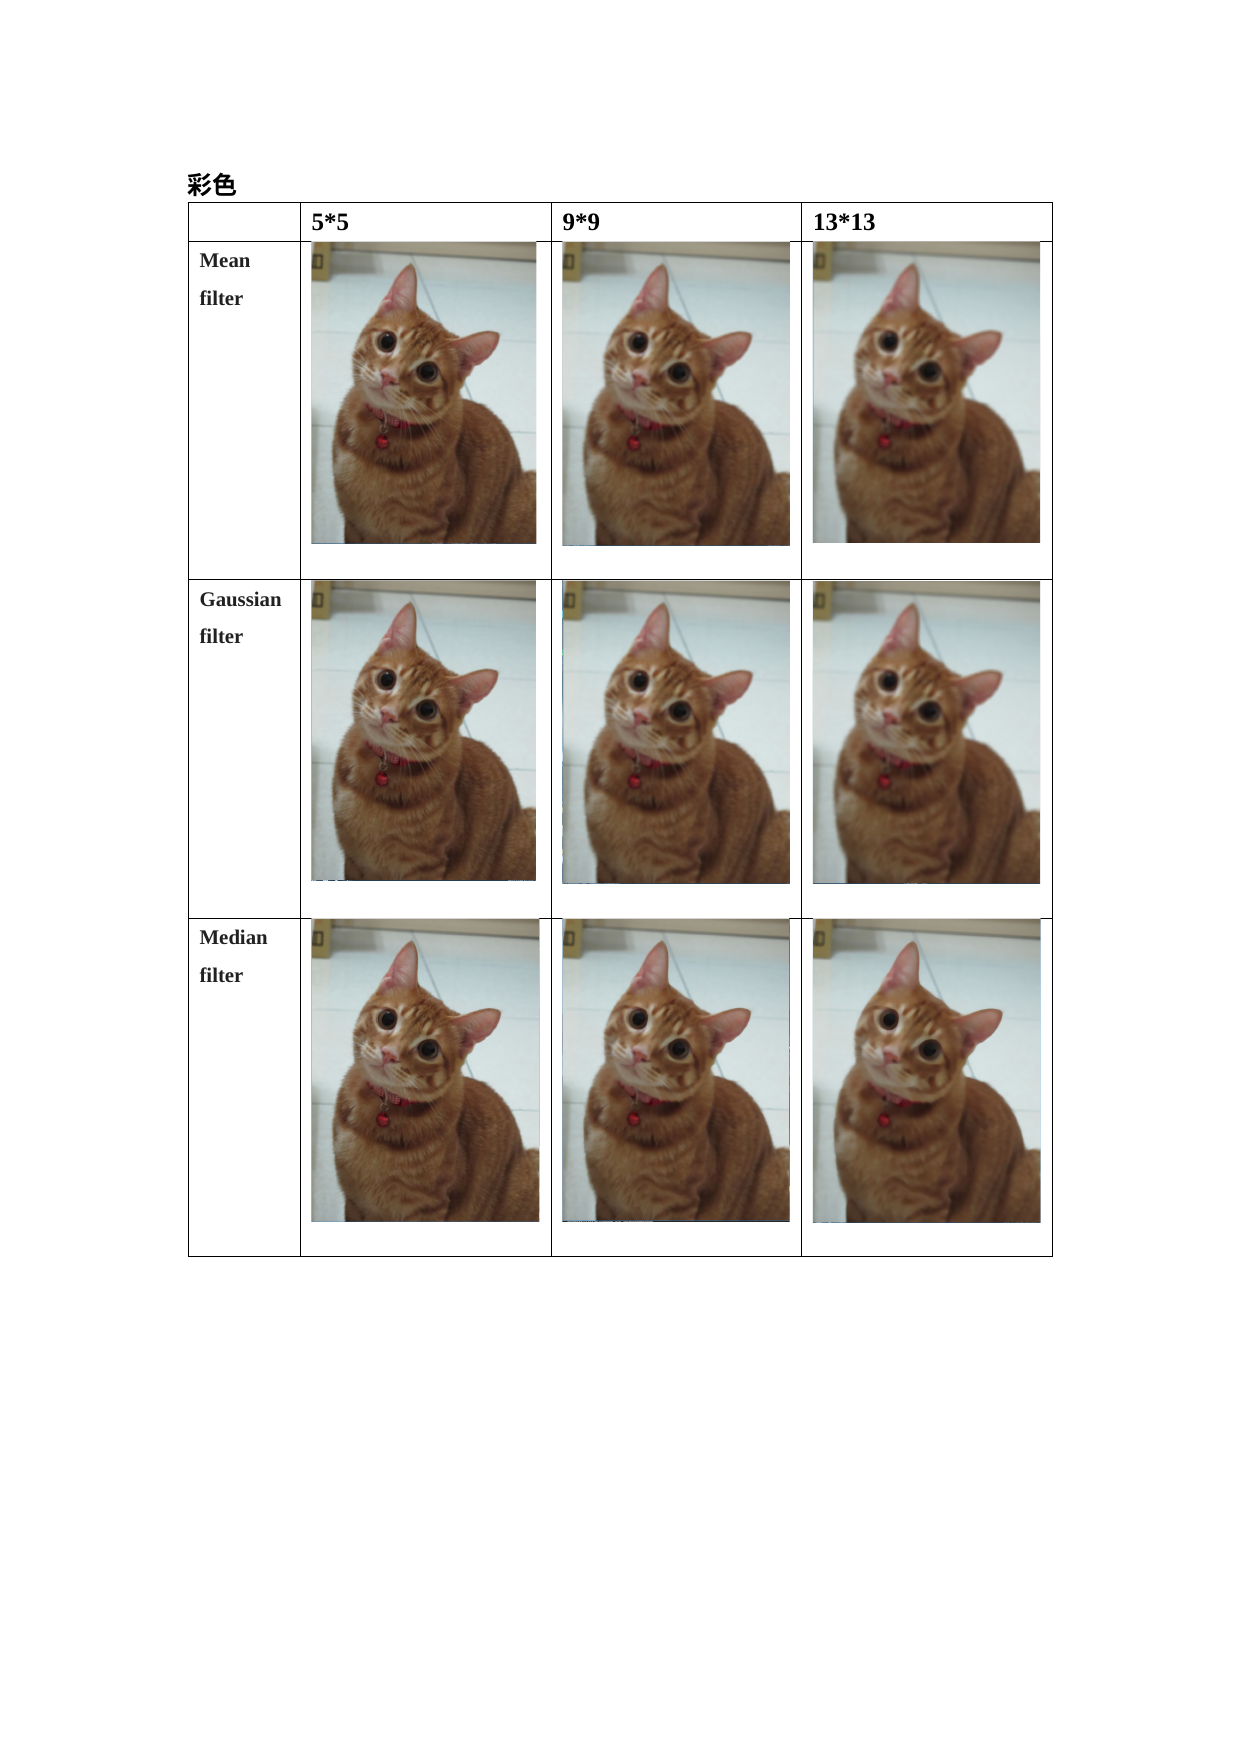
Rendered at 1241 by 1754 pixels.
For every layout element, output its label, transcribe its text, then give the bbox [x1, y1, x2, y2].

picture [812, 241, 1041, 543]
picture [311, 580, 536, 881]
table_header 9*9 [552, 203, 801, 241]
picture [812, 580, 1041, 884]
picture [812, 918, 1041, 1223]
table_cell Mean filter [189, 242, 300, 579]
table_cell Median filter [189, 919, 300, 1256]
picture [562, 241, 790, 546]
table_cell [802, 580, 1052, 918]
picture [311, 241, 537, 544]
table_cell [301, 580, 551, 918]
table_header 13*13 [802, 203, 1052, 241]
table_cell [802, 242, 1052, 579]
table_cell [552, 580, 801, 918]
table_cell [802, 919, 1052, 1256]
table_header [189, 203, 300, 241]
table_cell [301, 919, 551, 1256]
table_header 5*5 [301, 203, 551, 241]
picture [562, 918, 790, 1222]
table_cell Gaussian filter [189, 580, 300, 918]
table_cell [552, 919, 801, 1256]
table_cell [552, 242, 801, 579]
picture [311, 918, 540, 1222]
text 彩色 [187, 164, 1053, 202]
table_cell [301, 242, 551, 579]
picture [562, 580, 790, 884]
